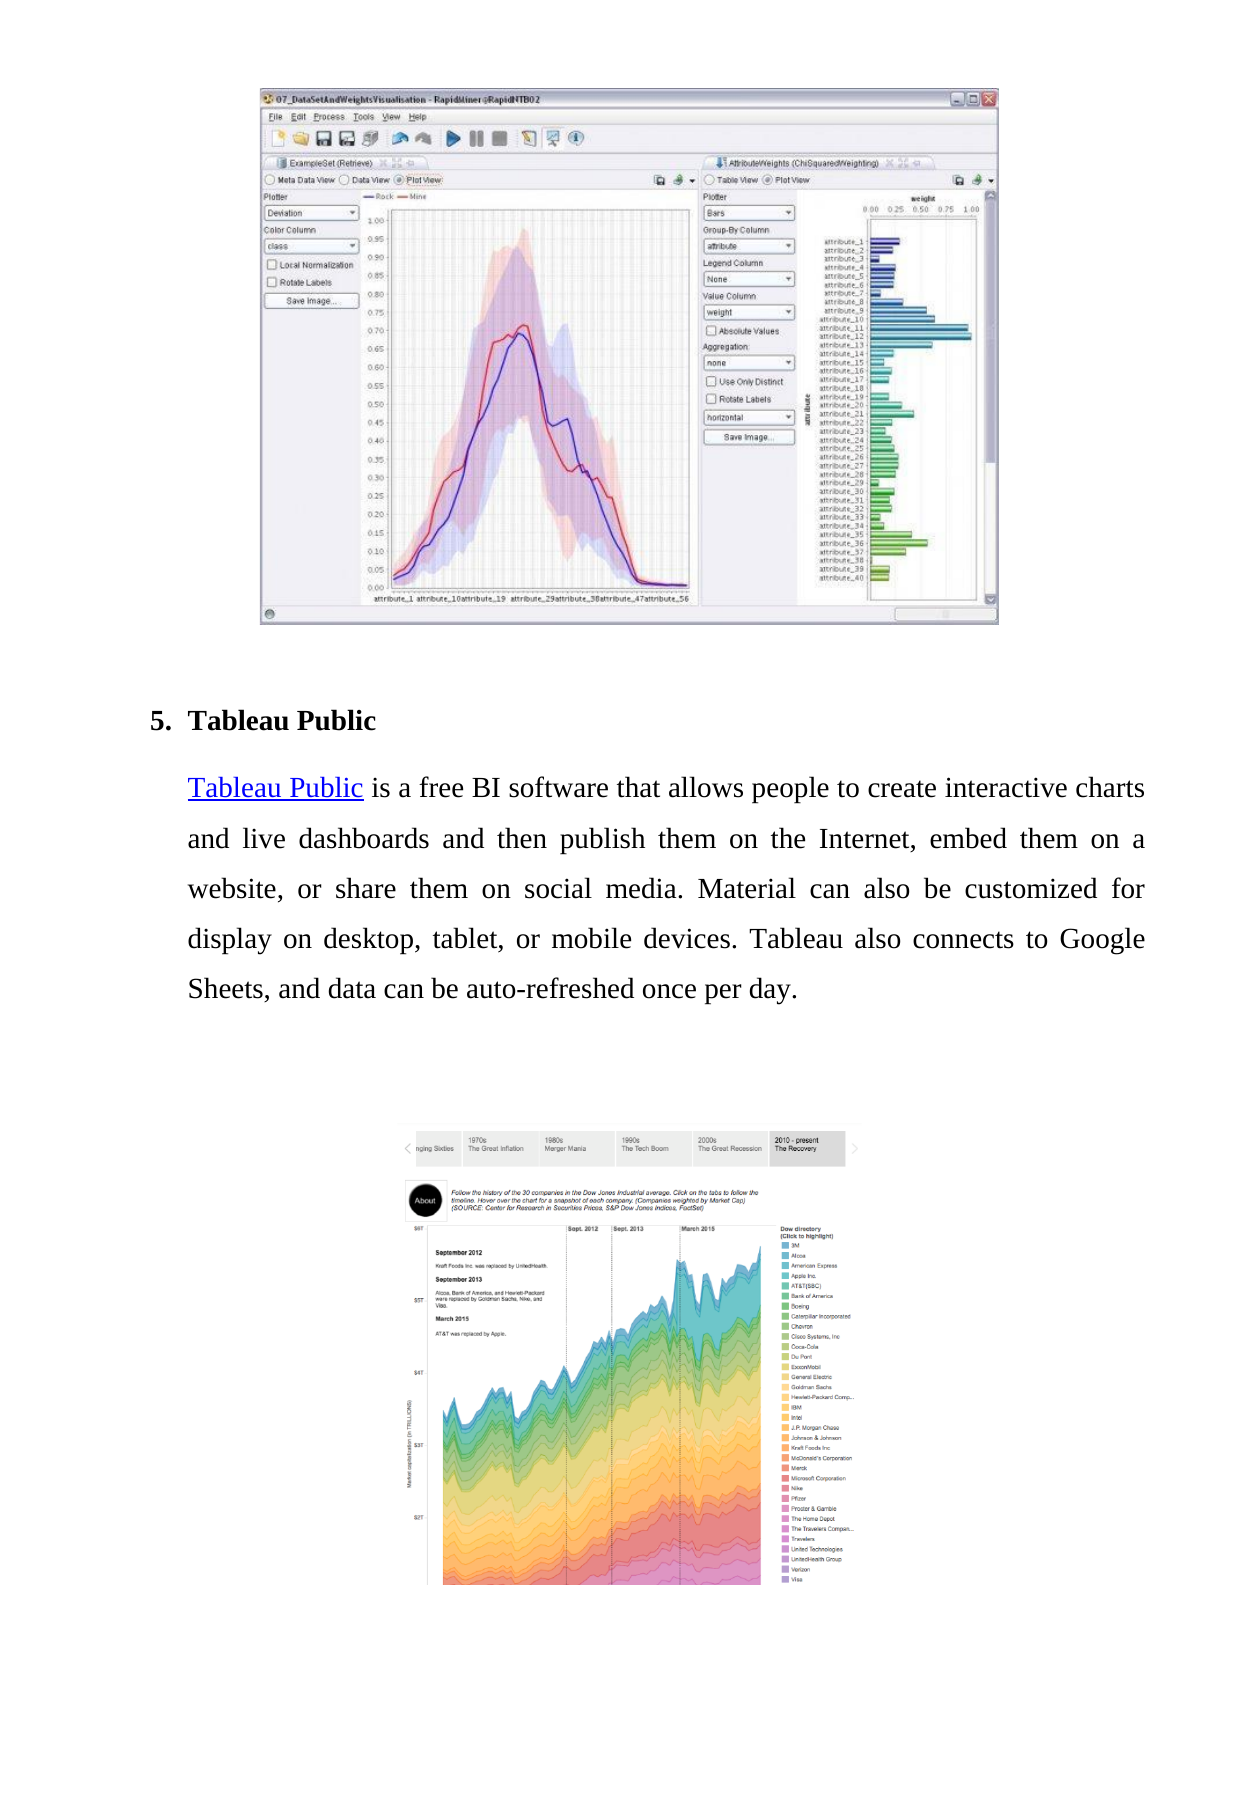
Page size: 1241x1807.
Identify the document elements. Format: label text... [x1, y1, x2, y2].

picture [259, 88, 999, 625]
picture [397, 1123, 862, 1585]
list Tableau Public [150, 703, 1146, 737]
text Tableau Public is a free BI software that allows people to create interactive charts and live dashboards and then publish them on the Internet, embed them on a website, or share them on social media. Material can also be customized for display on desktop, tablet, or mobile devices. Tableau also connects to Google Sheets, and data can be auto-refreshed once per day. [187, 770, 1146, 1005]
